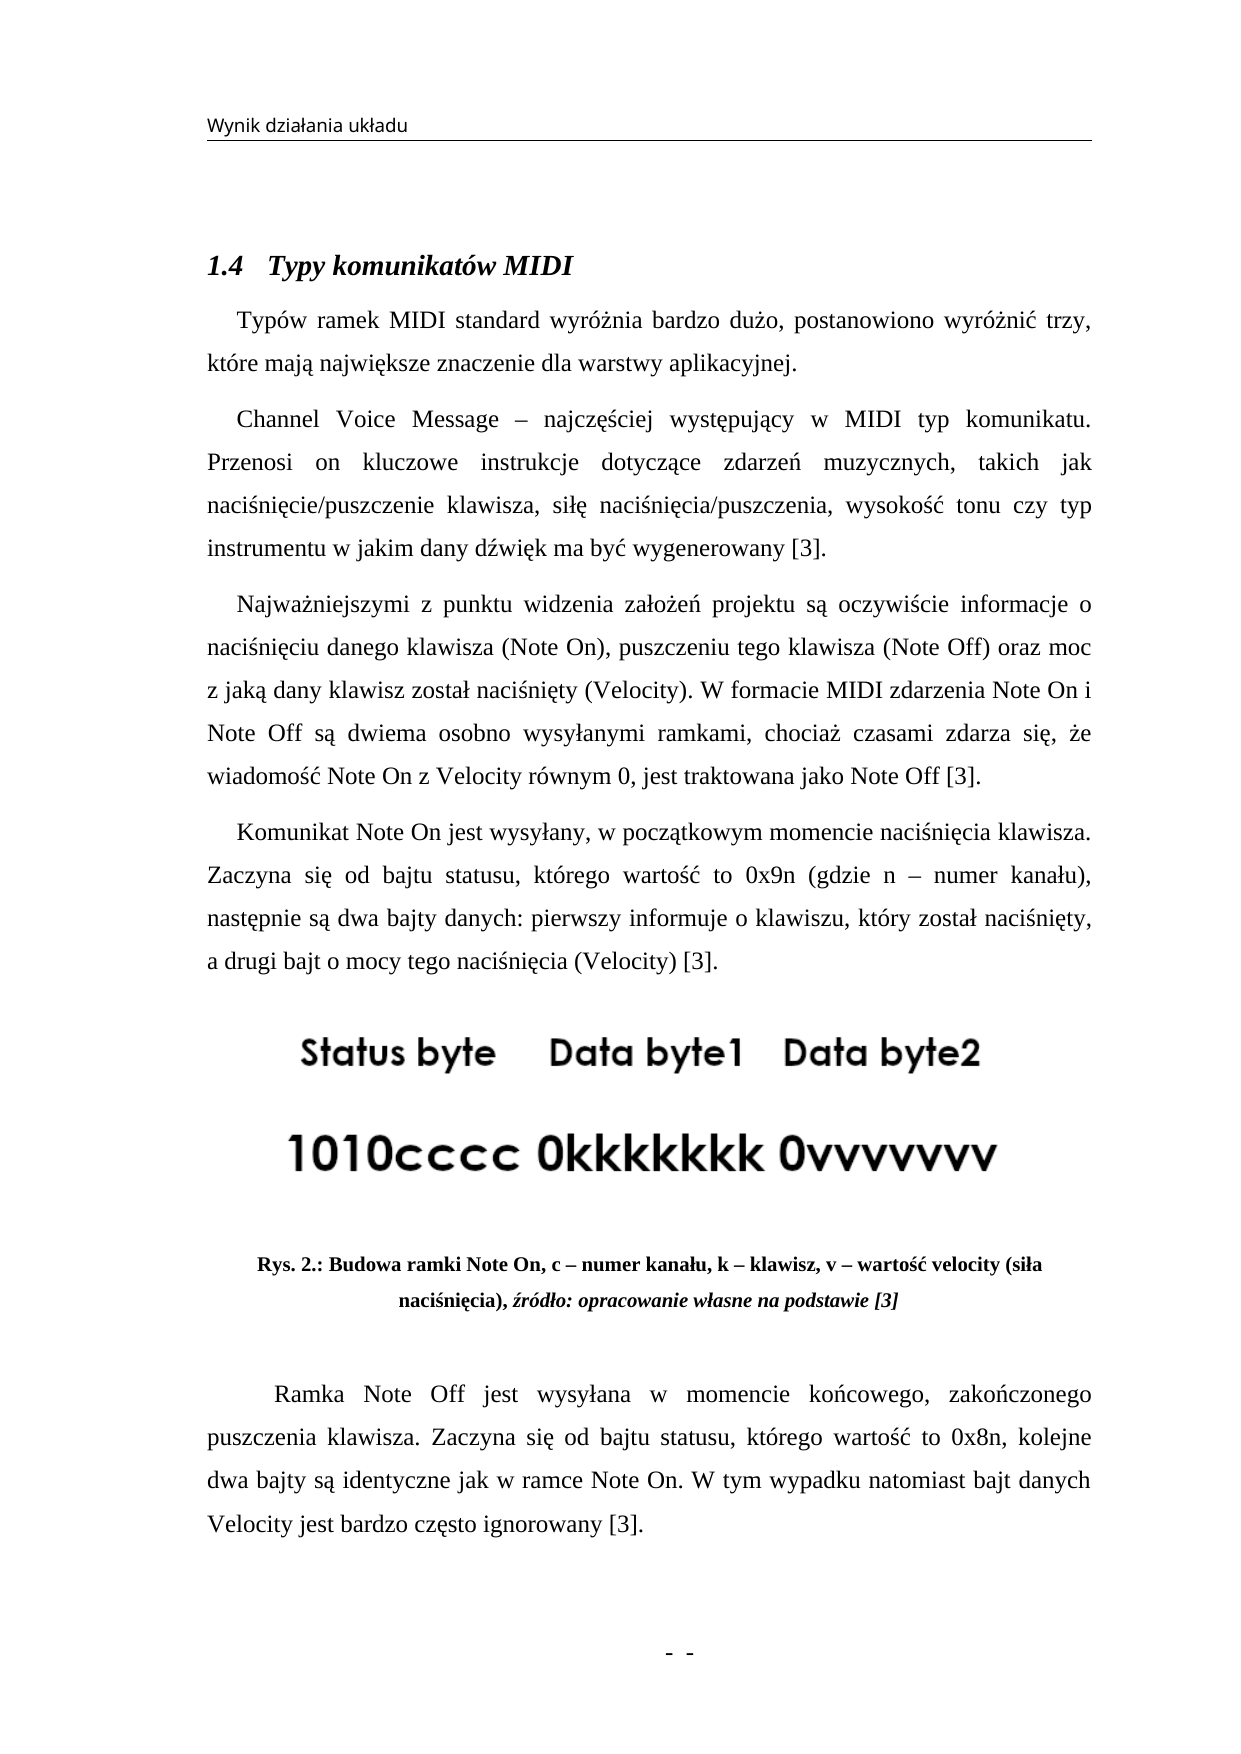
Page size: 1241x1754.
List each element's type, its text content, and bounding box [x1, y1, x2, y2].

subtitle Typy komunikatów MIDI [207, 248, 1092, 282]
text Komunikat Note On jest wysyłany, w początkowym momencie naciśnięcia klawisza. Zaczyna się od bajtu statusu, którego wartość to 0x9n (gdzie n – numer kanału), następnie są dwa bajty danych: pierwszy informuje o klawiszu, który został naciśnięty, a drugi bajt o mocy tego naciśnięcia (Velocity) [3]. [207, 817, 1092, 975]
text Typów ramek MIDI standard wyróżnia bardzo dużo, postanowiono wyróżnić trzy, które mają największe znaczenie dla warstwy aplikacyjnej. [207, 305, 1092, 377]
text Channel Voice Message – najczęściej występujący w MIDI typ komunikatu. Przenosi on kluczowe instrukcje dotyczące zdarzeń muzycznych, takich jak naciśnięcie/puszczenie klawisza, siłę naciśnięcia/puszczenia, wysokość tonu czy typ instrumentu w jakim dany dźwięk ma być wygenerowany [3]. [207, 404, 1092, 562]
text Ramka Note Off jest wysyłana w momencie końcowego, zakończonego puszczenia klawisza. Zaczyna się od bajtu statusu, którego wartość to 0x8n, kolejne dwa bajty są identyczne jak w ramce Note On. W tym wypadku natomiast bajt danych Velocity jest bardzo często ignorowany [3]. [207, 1379, 1092, 1537]
picture [244, 1002, 1055, 1225]
text Najważniejszymi z punktu widzenia założeń projektu są oczywiście informacje o naciśnięciu danego klawisza (Note On), puszczeniu tego klawisza (Note Off) oraz moc z jaką dany klawisz został naciśnięty (Velocity). W formacie MIDI zdarzenia Note On i Note Off są dwiema osobno wysyłanymi ramkami, chociaż czasami zdarza się, że wiadomość Note On z Velocity równym 0, jest traktowana jako Note Off [3]. [207, 589, 1092, 790]
